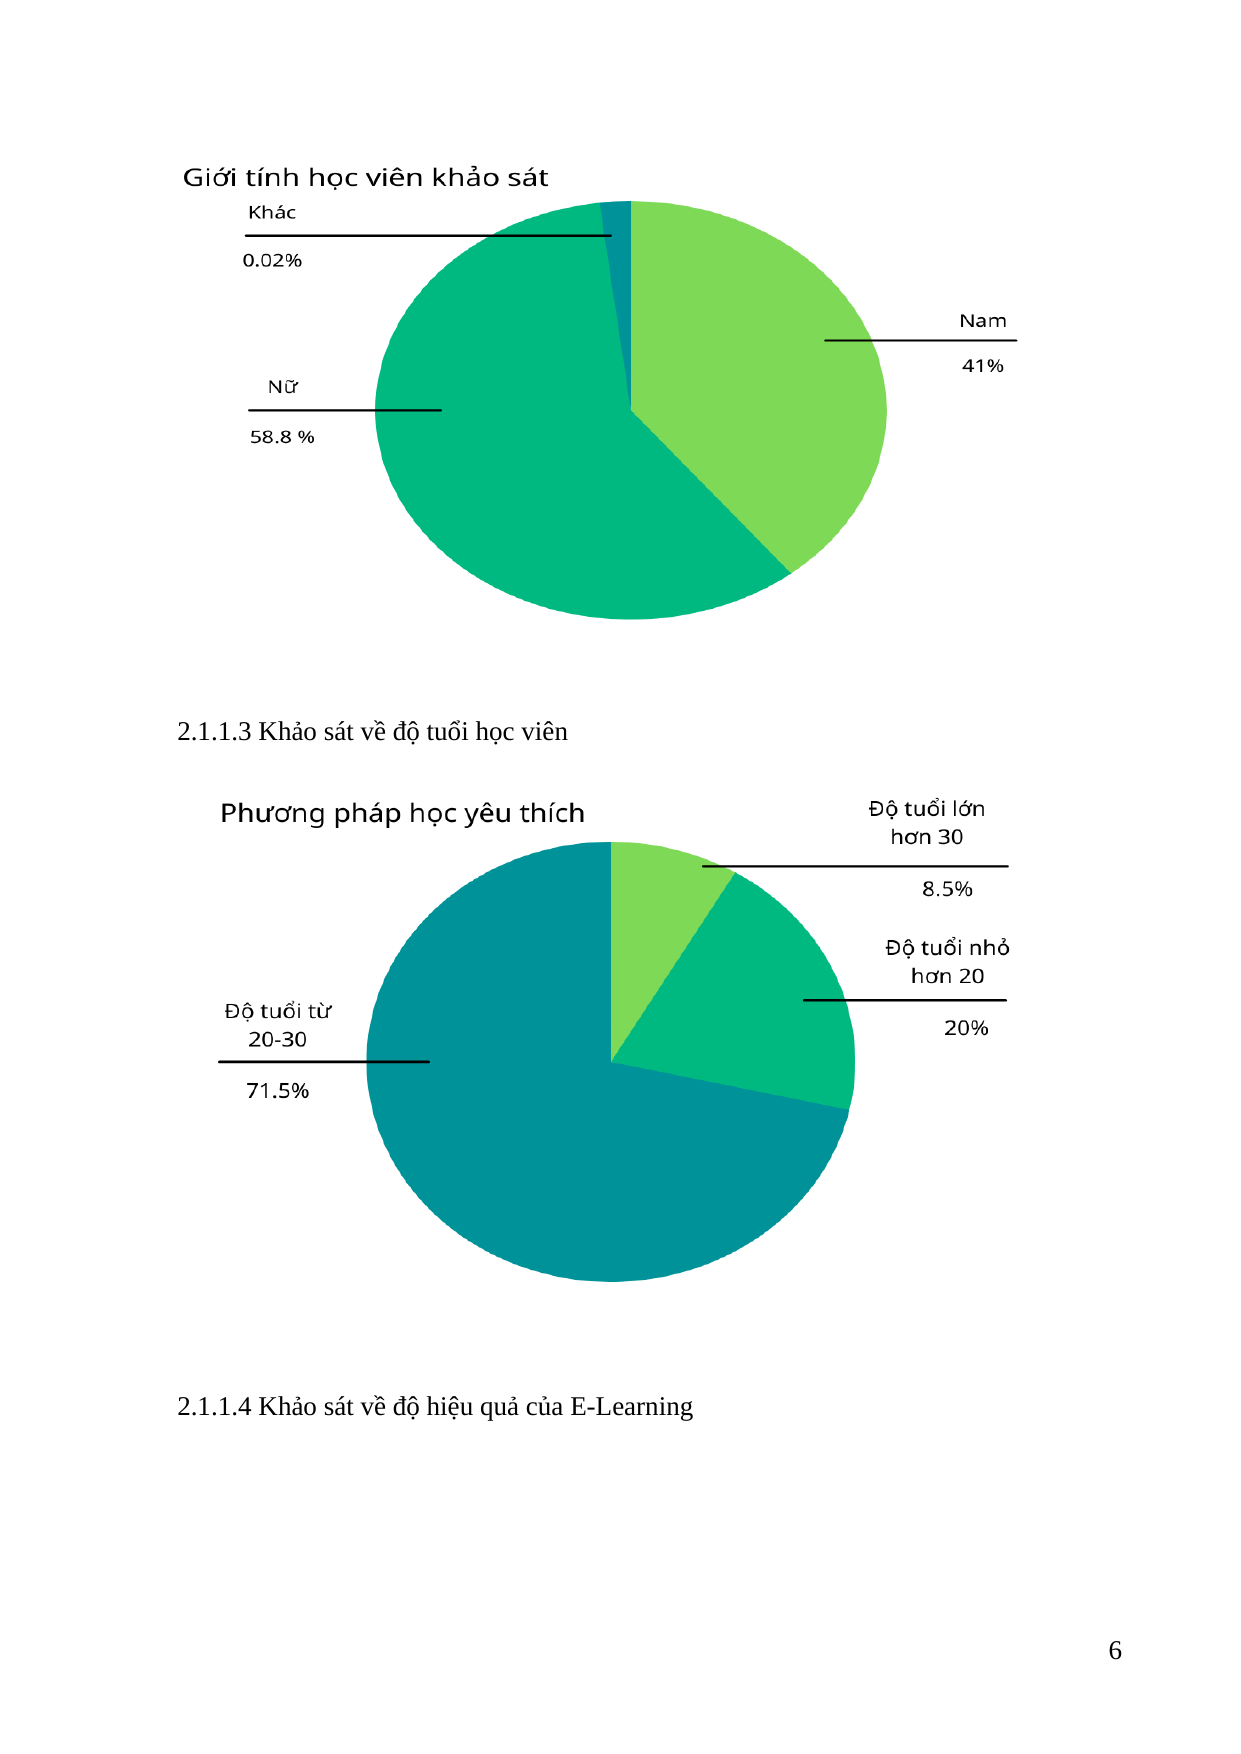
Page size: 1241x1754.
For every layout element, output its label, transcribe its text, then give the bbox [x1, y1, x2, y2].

text 2.1.1.4 Khảo sát về độ hiệu quả của E-Learning [177, 1387, 1122, 1425]
text 2.1.1.3 Khảo sát về độ tuổi học viên [177, 712, 1122, 750]
picture [177, 131, 1085, 689]
picture [177, 768, 1045, 1355]
